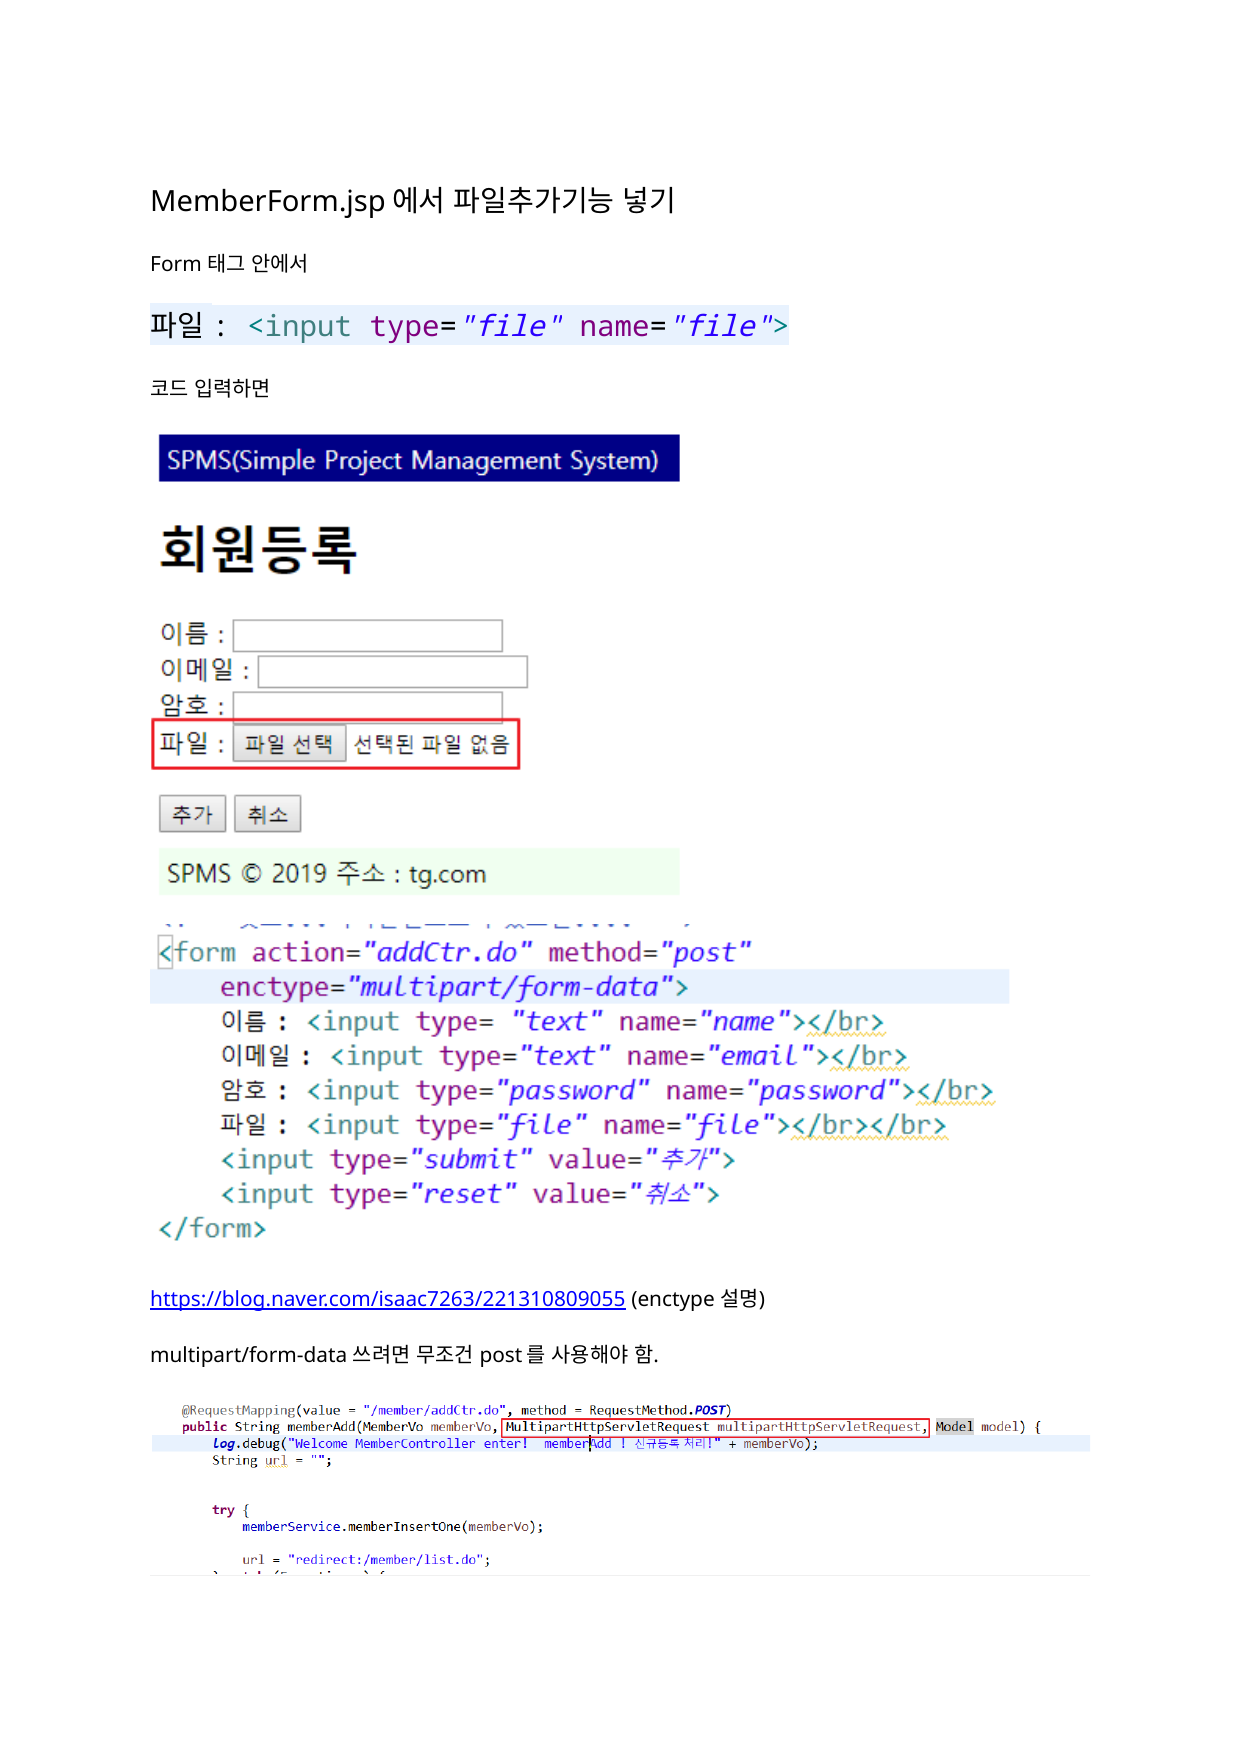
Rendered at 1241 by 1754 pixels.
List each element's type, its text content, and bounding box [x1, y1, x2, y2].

subtitle MemberForm.jsp에서 파일추가기능 넣기 [150, 177, 1090, 219]
text https://blog.naver.com/isaac7263/221310809055 (enctype 설명) [150, 1282, 1090, 1312]
picture [150, 924, 1010, 1258]
text multipart/form-data 쓰려면 무조건 post를 사용해야 함. [150, 1338, 1090, 1368]
text 코드 입력하면 [150, 372, 1090, 402]
text 파일 : <input type="file" name="file"> [150, 302, 1090, 345]
picture [150, 427, 680, 900]
text Form 태그 안에서 [150, 247, 1090, 277]
picture [150, 1393, 1091, 1576]
